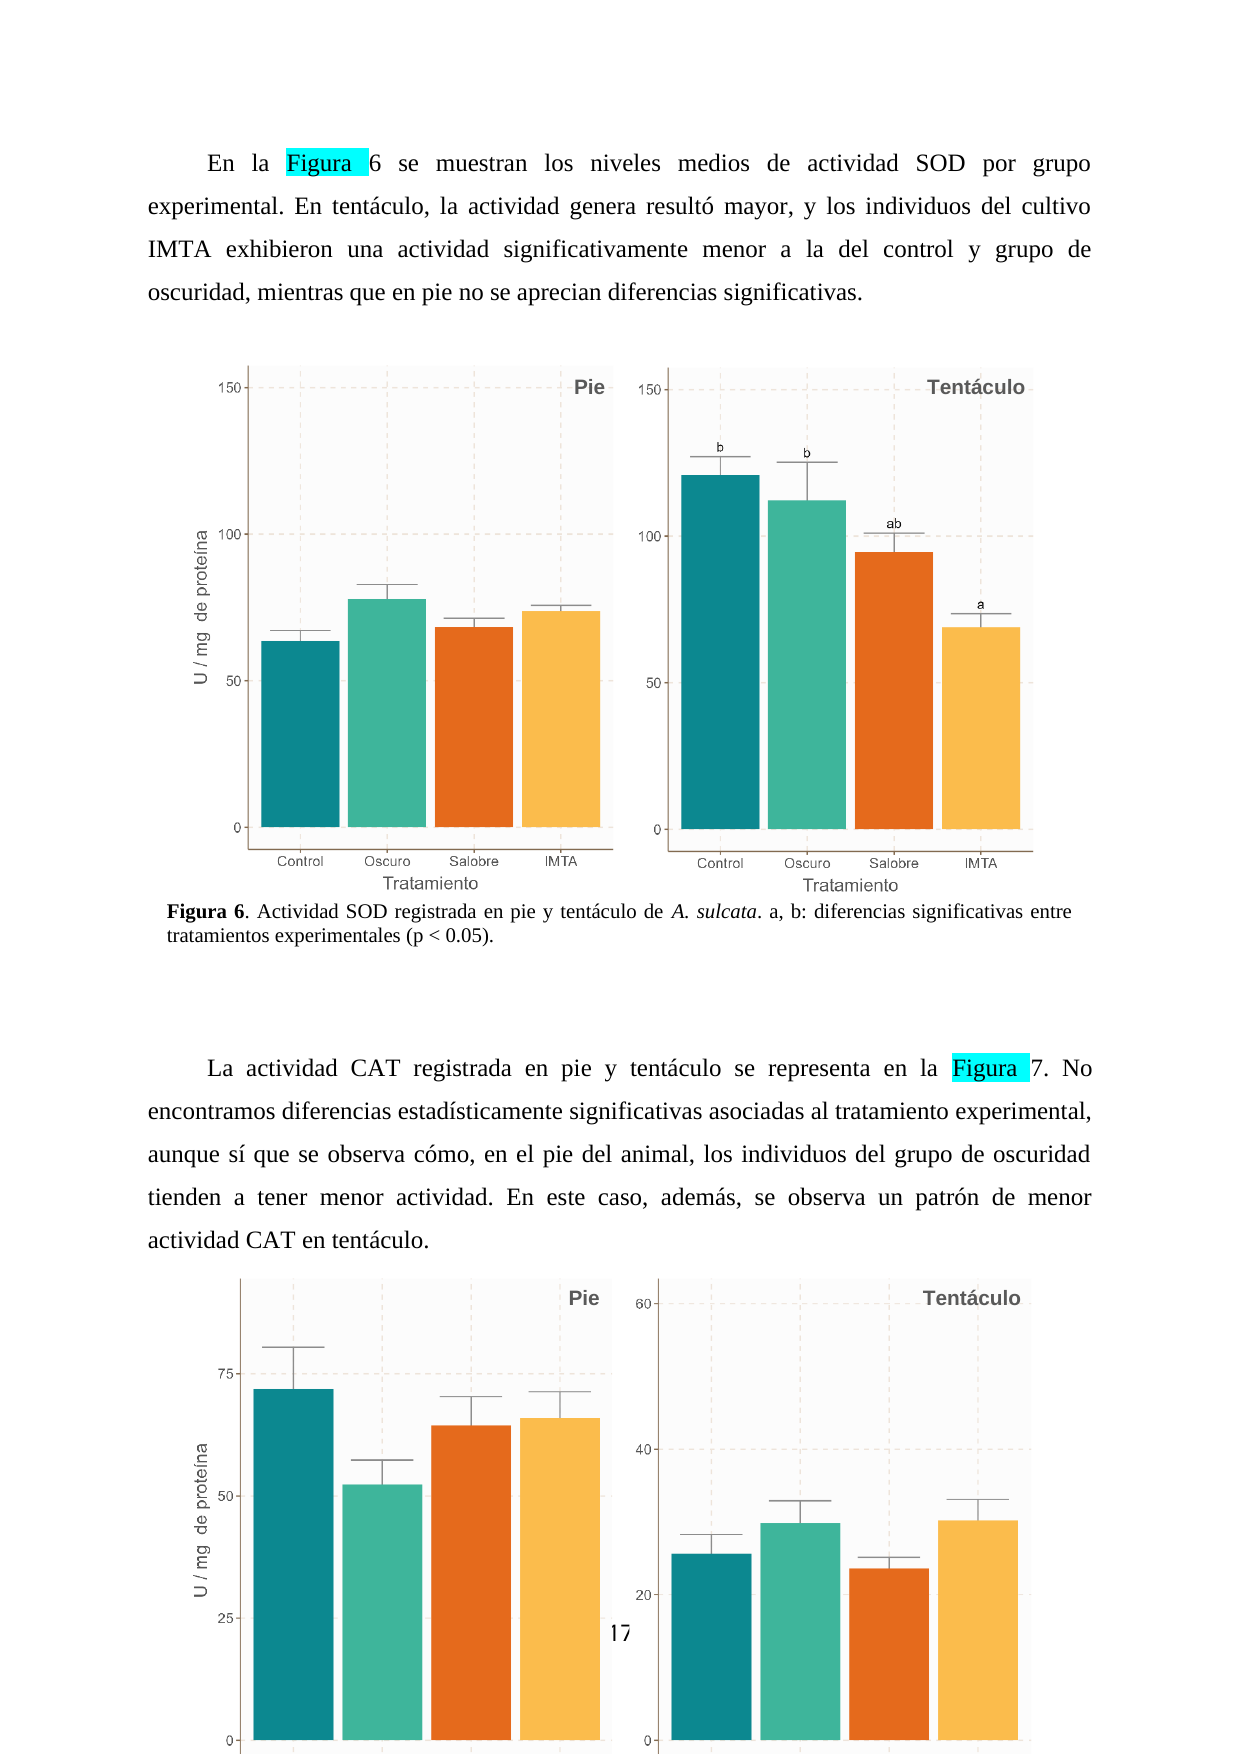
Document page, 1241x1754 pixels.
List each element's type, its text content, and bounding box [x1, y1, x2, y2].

picture [629, 1271, 1038, 1754]
text La actividad CAT registrada en pie y tentáculo se representa en la Figura 7. No encontramos diferencias estadísticamente significativas asociadas al tratamiento experimental, aunque sí que se observa cómo, en el pie del animal, los individuos del grupo de oscuridad tienden a tener menor actividad. En este caso, además, se observa un patrón de menor actividad CAT en tentáculo. [148, 1053, 1092, 1254]
picture [186, 358, 620, 899]
picture [186, 1271, 613, 1754]
text En la Figura 6 se muestran los niveles medios de actividad SOD por grupo experimental. En tentáculo, la actividad genera resultó mayor, y los individuos del cultivo IMTA exhibieron una actividad significativamente menor a la del control y grupo de oscuridad, mientras que en pie no se aprecian diferencias significativas. [148, 148, 1092, 306]
picture [631, 361, 1040, 899]
